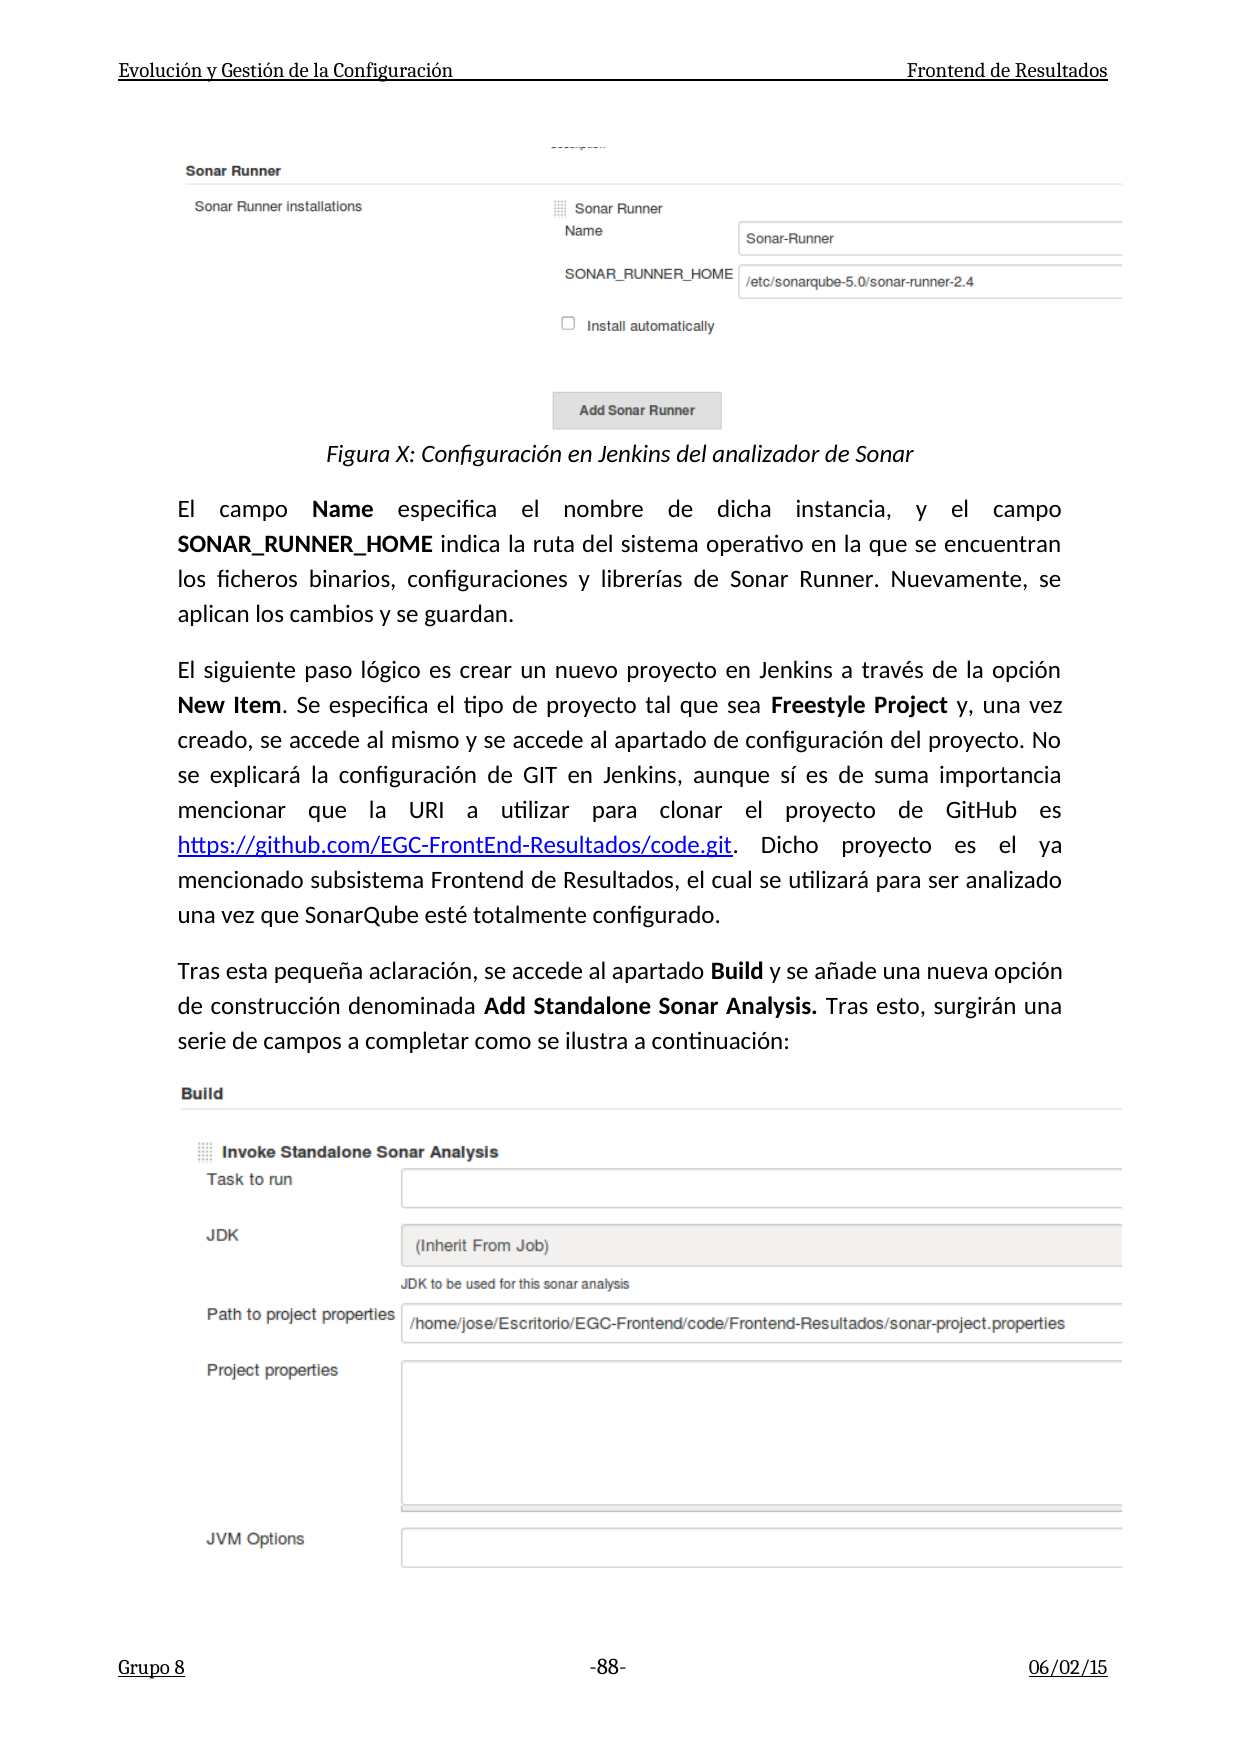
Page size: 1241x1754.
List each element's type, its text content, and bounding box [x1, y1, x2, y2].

text El campo Name especifica el nombre de dicha instancia, y el campo SONAR_RUNNER_HOME indica la ruta del sistema operativo en la que se encuentran los ficheros binarios, configuraciones y librerías de Sonar Runner. Nuevamente, se aplican los cambios y se guardan. [177, 493, 1063, 629]
picture [177, 147, 1123, 434]
text Tras esta pequeña aclaración, se accede al apartado Build y se añade una nueva opción de construcción denominada Add Standalone Sonar Analysis. Tras esto, surgirán una serie de campos a completar como se ilustra a continuación: [177, 955, 1063, 1056]
picture [177, 1081, 1123, 1603]
text El siguiente paso lógico es crear un nuevo proyecto en Jenkins a través de la opción New Item. Se especifica el tipo de proyecto tal que sea Freestyle Project y, una vez creado, se accede al mismo y se accede al apartado de configuración del proyecto. No se explicará la configuración de GIT en Jenkins, aunque sí es de suma importancia mencionar que la URI a utilizar para clonar el proyecto de GitHub es https://github.com/EGC-FrontEnd-Resultados/code.git. Dicho proyecto es el ya mencionado subsistema Frontend de Resultados, el cual se utilizará para ser analizado una vez que SonarQube esté totalmente configurado. [177, 654, 1063, 930]
text Figura X: Configuración en Jenkins del analizador de Sonar [177, 438, 1063, 468]
